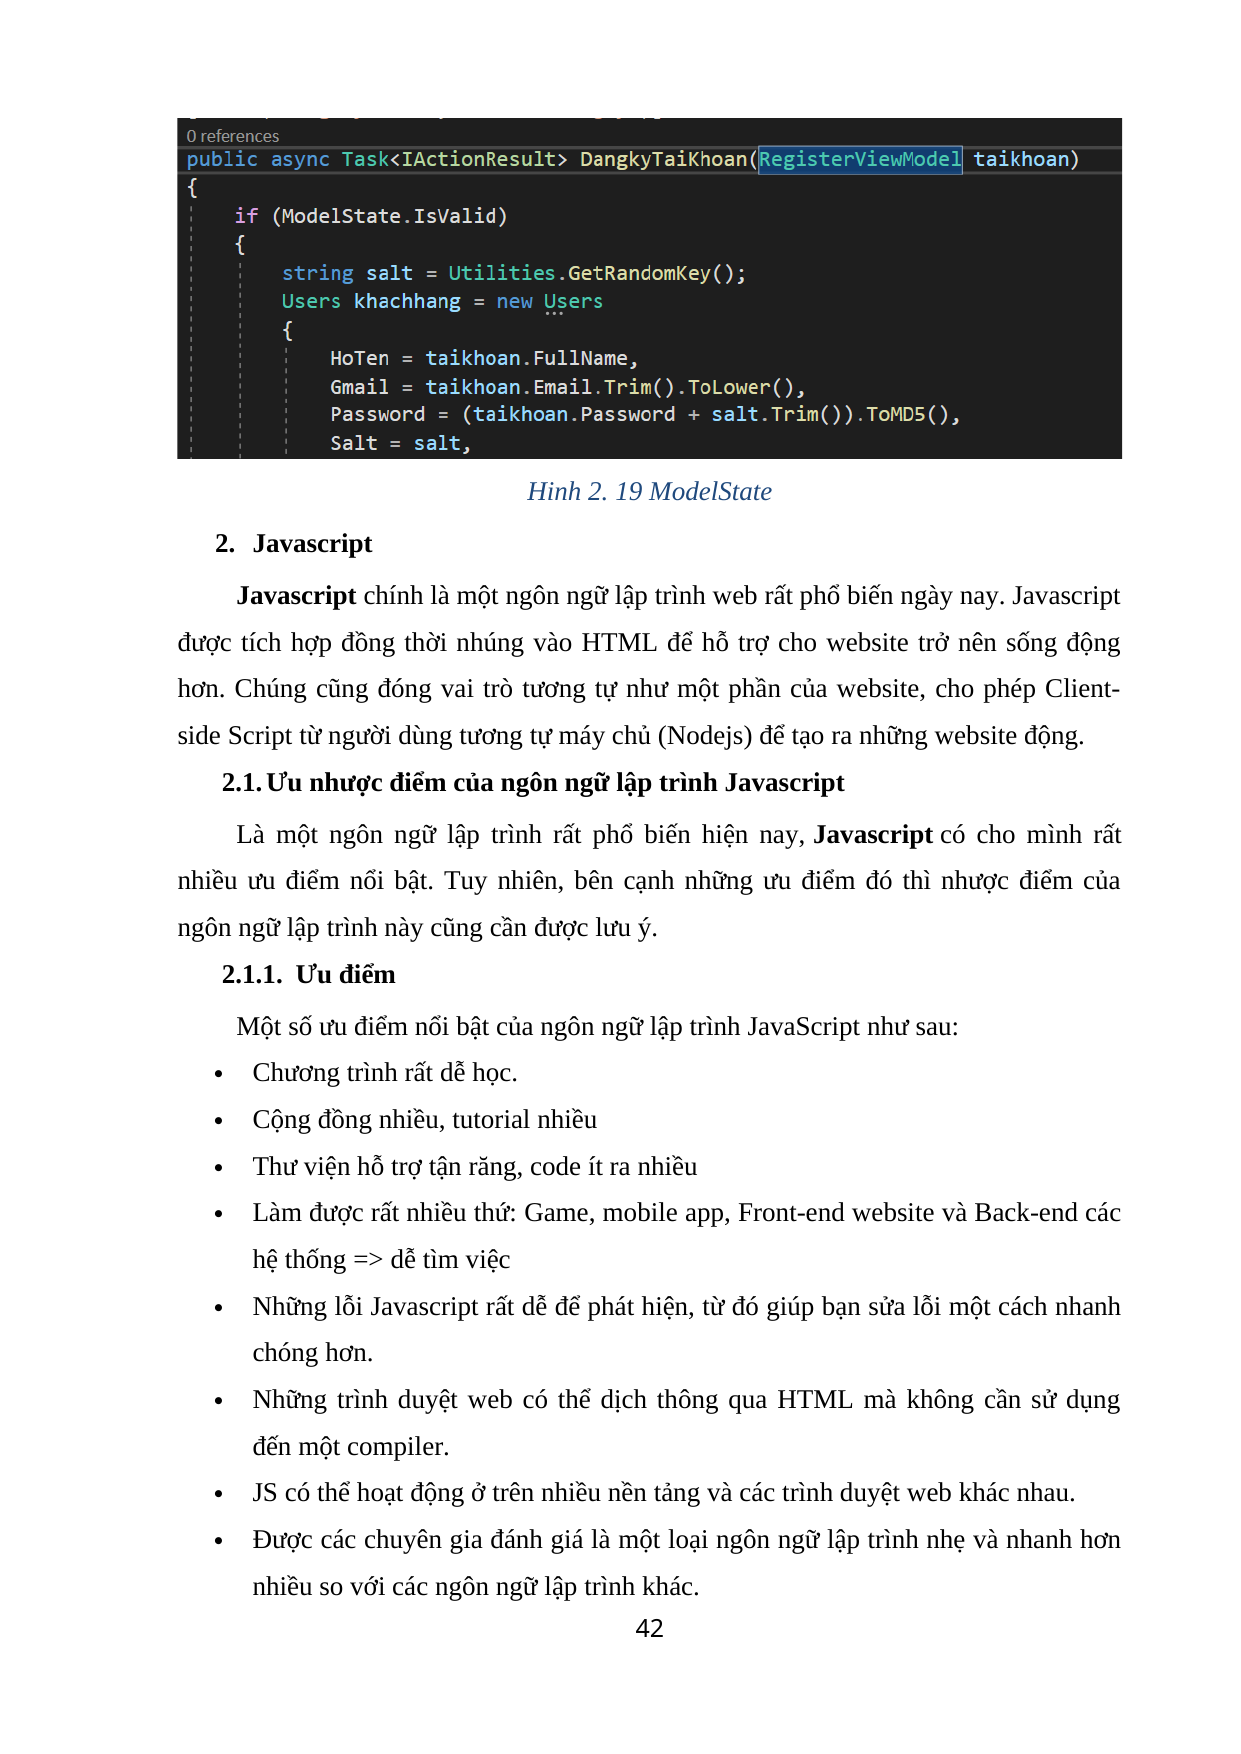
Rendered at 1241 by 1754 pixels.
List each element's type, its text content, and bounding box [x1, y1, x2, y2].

list Ưu điểm [222, 958, 1122, 989]
list Được các chuyên gia đánh giá là một loại ngôn ngữ lập trình nhẹ và nhanh hơn nhiều so với các ngôn ngữ lập trình khác. [215, 1523, 1122, 1601]
list Làm được rất nhiều thứ: Game, mobile app, Front-end website và Back-end các hệ thống => dễ tìm việc [215, 1196, 1122, 1274]
list Những lỗi Javascript rất dễ để phát hiện, từ đó giúp bạn sửa lỗi một cách nhanh chóng hơn. [215, 1290, 1122, 1368]
list Ưu nhược điểm của ngôn ngữ lập trình Javascript [222, 766, 1122, 797]
list Cộng đồng nhiều, tutorial nhiều [215, 1103, 1122, 1134]
text Hinh 2. 19 ModelState [177, 475, 1122, 506]
list Chương trình rất dễ học. [215, 1056, 1122, 1088]
list Thư viện hỗ trợ tận răng, code ít ra nhiều [215, 1150, 1122, 1181]
text Một số ưu điểm nổi bật của ngôn ngữ lập trình JavaScript như sau: [177, 1010, 1122, 1041]
picture [177, 118, 1123, 459]
list Javascript [215, 527, 1122, 558]
list JS có thể hoạt động ở trên nhiều nền tảng và các trình duyệt web khác nhau. [215, 1476, 1122, 1508]
list Những trình duyệt web có thể dịch thông qua HTML mà không cần sử dụng đến một compiler. [215, 1383, 1122, 1461]
text Javascript chính là một ngôn ngữ lập trình web rất phổ biến ngày nay. Javascript được tích hợp đồng thời nhúng vào HTML để hỗ trợ cho website trở nên sống động hơn. Chúng cũng đóng vai trò tương tự như một phần của website, cho phép Client-side Script từ người dùng tương tự máy chủ (Nodejs) để tạo ra những website động. [177, 579, 1122, 750]
text Là một ngôn ngữ lập trình rất phổ biến hiện nay, Javascript có cho mình rất nhiều ưu điểm nổi bật. Tuy nhiên, bên cạnh những ưu điểm đó thì nhược điểm của ngôn ngữ lập trình này cũng cần được lưu ý. [177, 818, 1122, 942]
